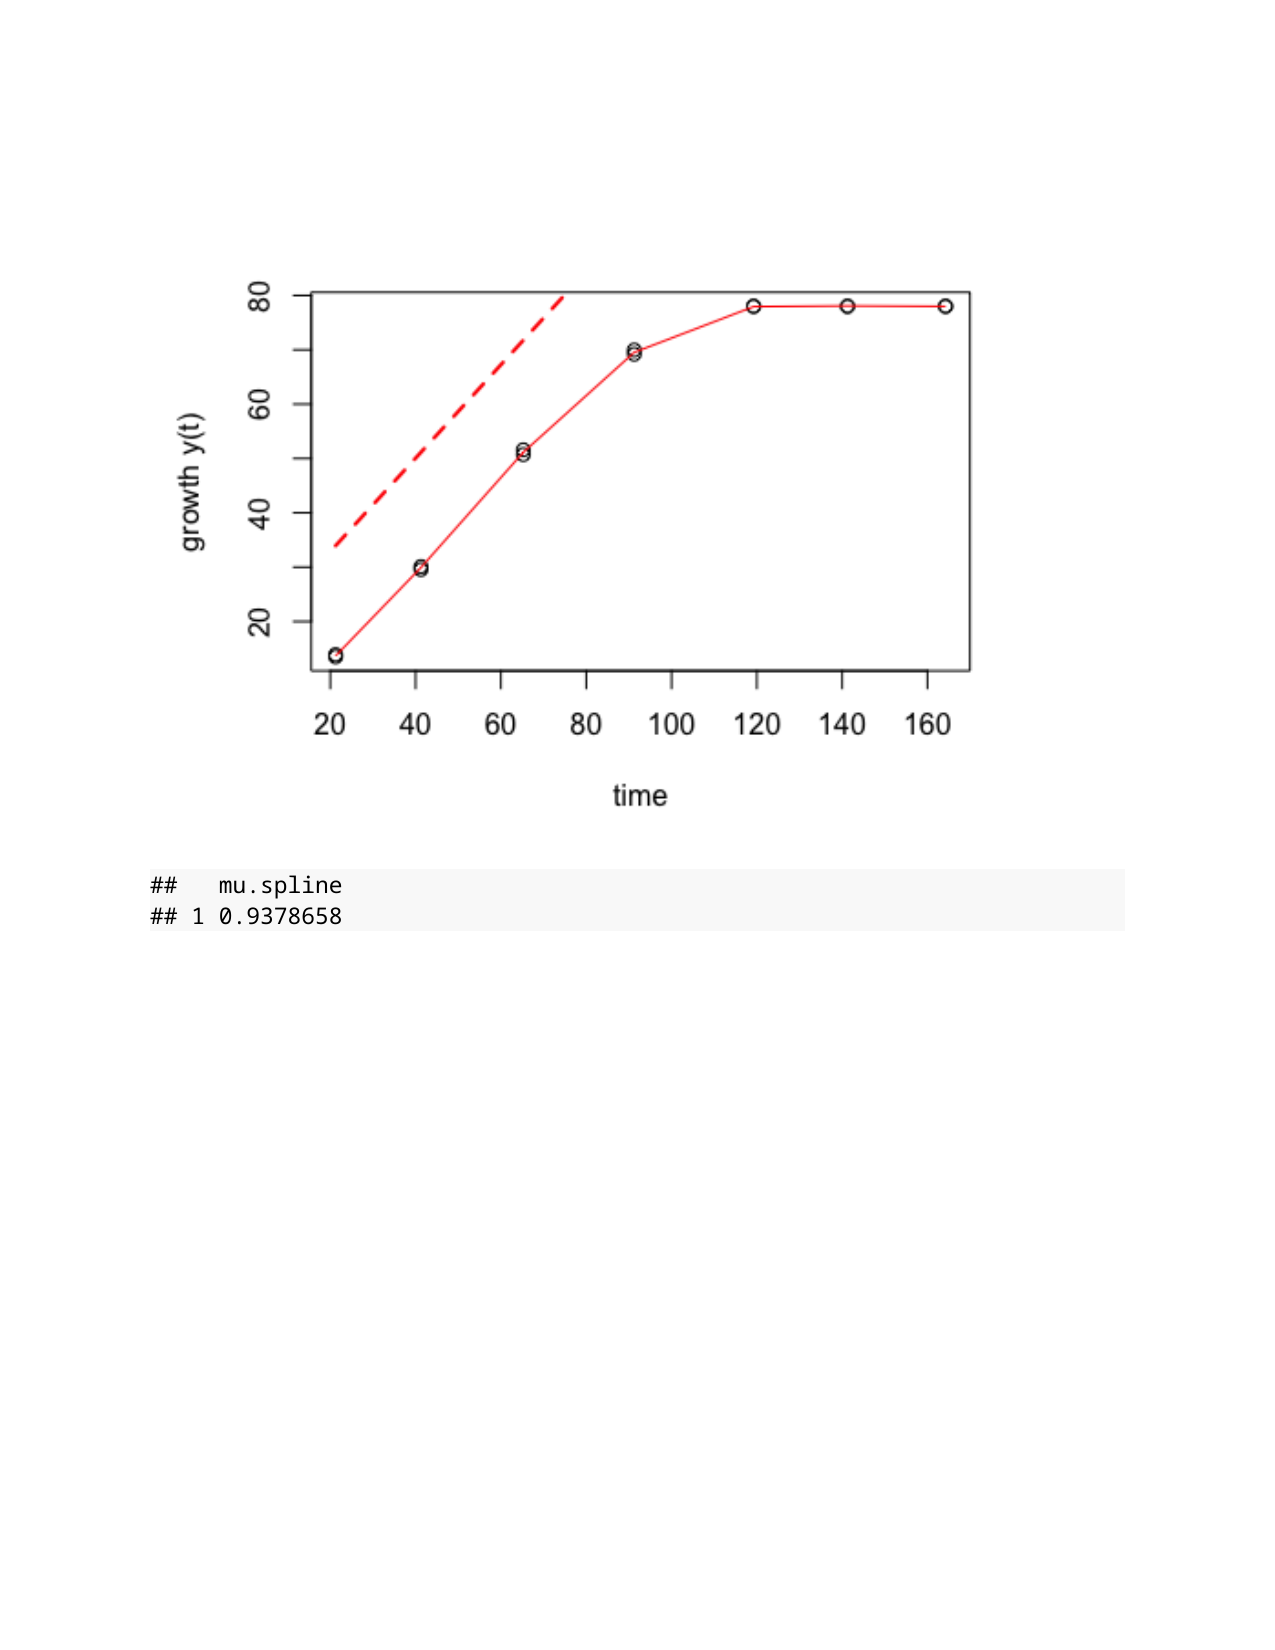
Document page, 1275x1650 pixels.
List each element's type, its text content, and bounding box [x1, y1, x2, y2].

picture [168, 150, 1044, 850]
text ## mu.spline ## 1 0.9378658 [150, 869, 1125, 931]
